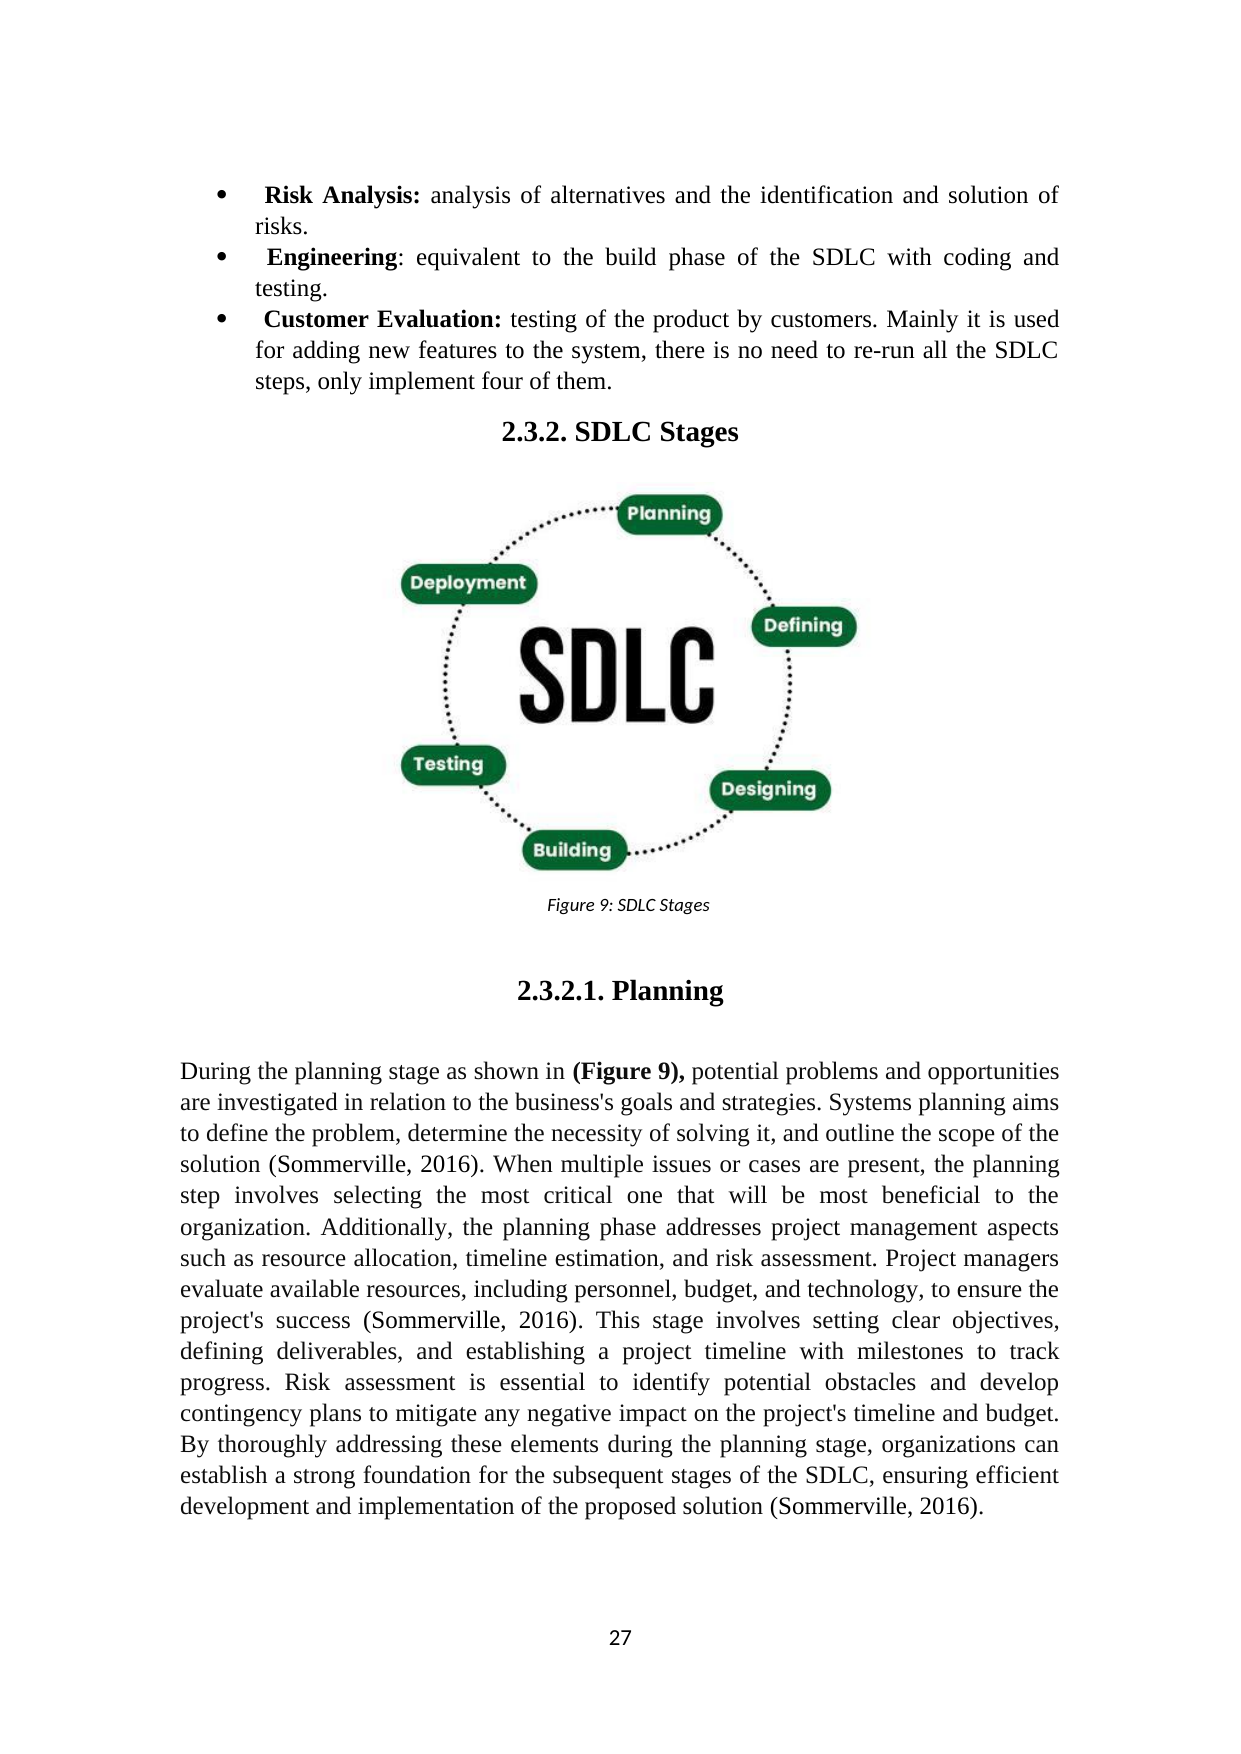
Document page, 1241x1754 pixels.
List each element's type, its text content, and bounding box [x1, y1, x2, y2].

picture [227, 482, 1031, 884]
list Risk Analysis: analysis of alternatives and the identification and solution of risks. [217, 180, 1060, 240]
list Engineering: equivalent to the build phase of the SDLC with coding and testing. [217, 242, 1060, 302]
list Customer Evaluation: testing of the product by customers. Mainly it is used for adding new features to the system, there is no need to re-run all the SDLC steps, only implement four of them. [217, 304, 1060, 395]
subtitle 2.3.2. SDLC Stages [180, 414, 1060, 447]
